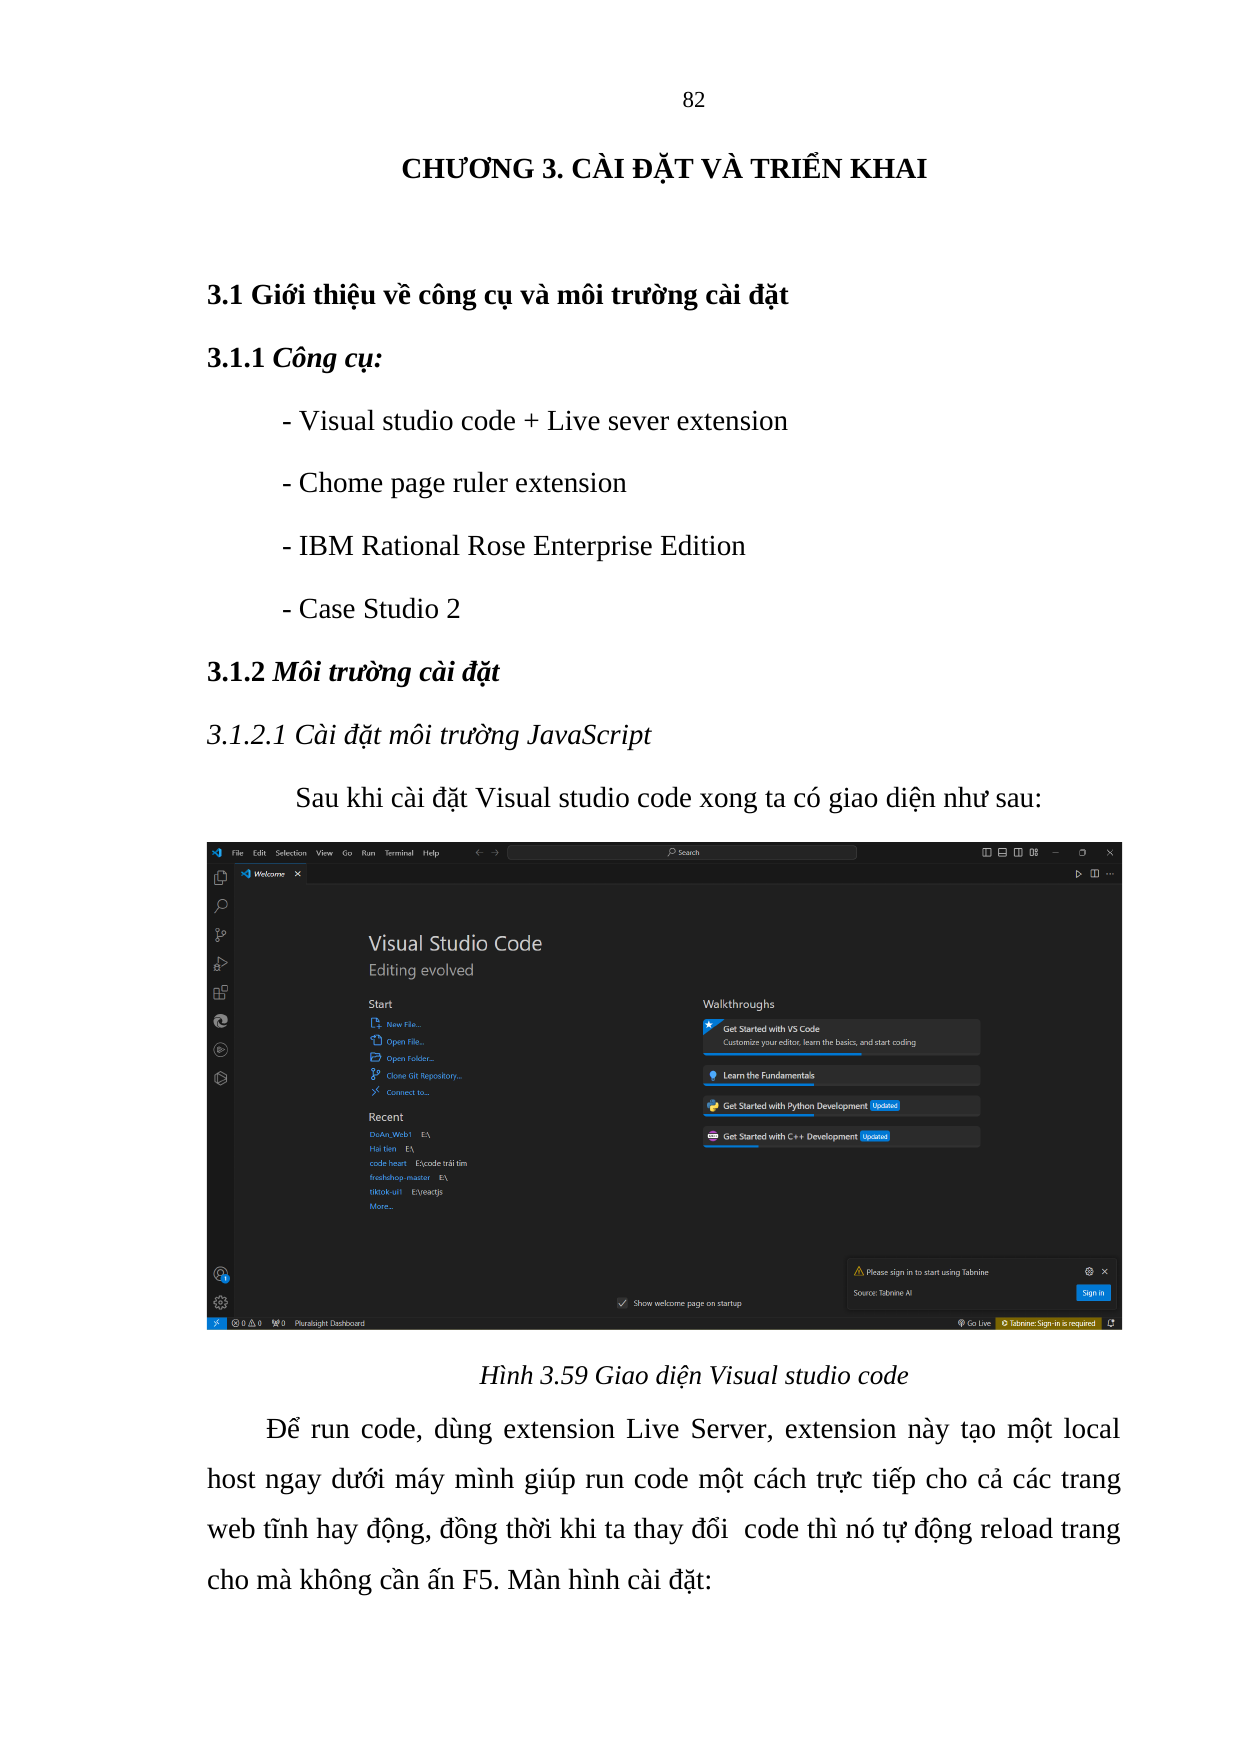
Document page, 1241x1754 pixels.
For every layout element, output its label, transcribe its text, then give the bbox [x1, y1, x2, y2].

list - Case Studio 2 [282, 591, 1122, 625]
picture [206, 842, 1123, 1330]
subtitle Công cụ: [207, 340, 1122, 373]
text Sau khi cài đặt Visual studio code xong ta có giao diện như sau: [295, 780, 1122, 813]
subtitle Giới thiệu về công cụ và môi trường cài đặt [207, 277, 1122, 311]
subtitle CÀI ĐẶT VÀ TRIỂN KHAI [207, 152, 1122, 185]
list - Chome page ruler extension [282, 466, 1122, 499]
text Để run code, dùng extension Live Server, extension này tạo một local host ngay dưới máy mình giúp run code một cách trực tiếp cho cả các trang web tĩnh hay động, đồng thời khi ta thay đổi code thì nó tự động reload trang cho mà không cần ấn F5. Màn hình cài đặt: [207, 1411, 1122, 1595]
subtitle Môi trường cài đặt [207, 654, 1122, 688]
list - Visual studio code + Live sever extension [282, 403, 1122, 436]
list - IBM Rational Rose Enterprise Edition [282, 528, 1122, 562]
subtitle Cài đặt môi trường JavaScript [207, 717, 1122, 750]
